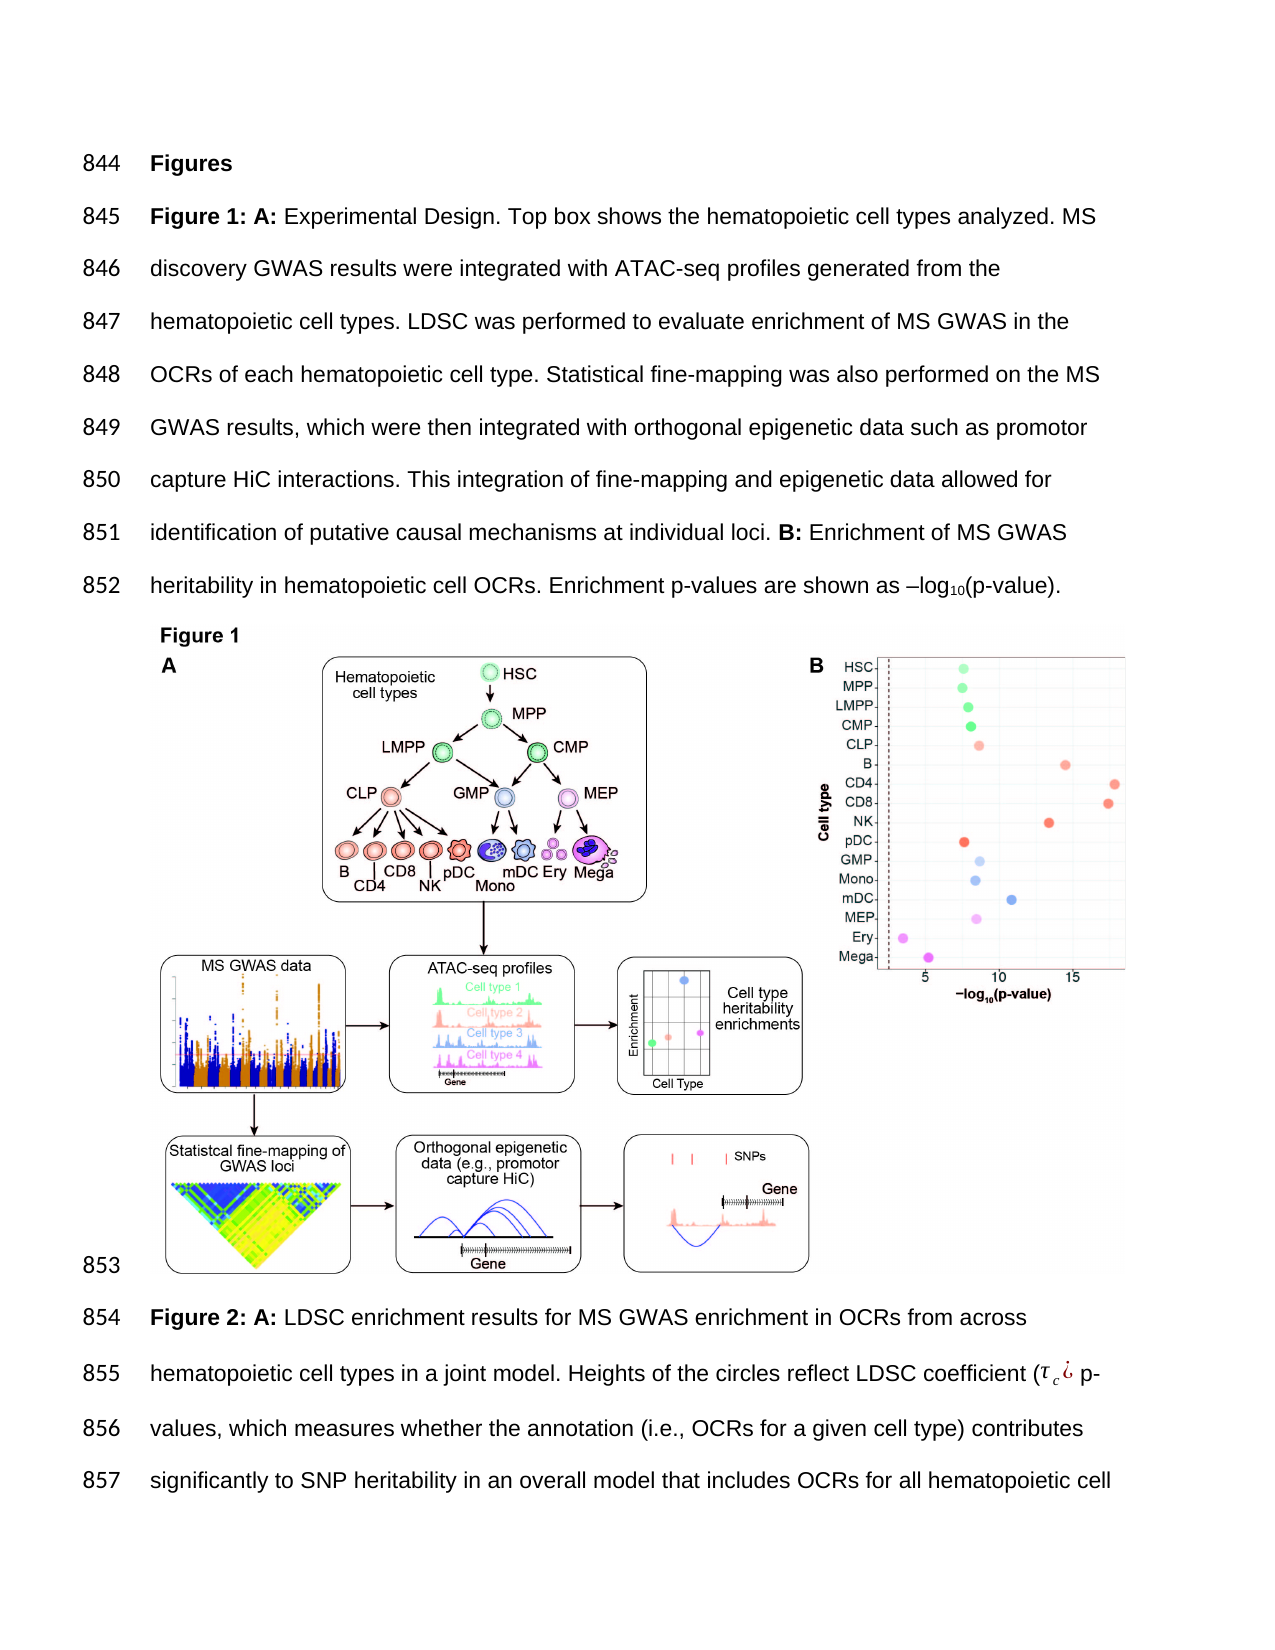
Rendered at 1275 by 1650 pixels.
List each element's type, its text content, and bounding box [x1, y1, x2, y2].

text Figure 1: A: Experimental Design. Top box shows the hematopoietic cell types analyzed. MS discovery GWAS results were integrated with ATAC-seq profiles generated from the hematopoietic cell types. LDSC was performed to evaluate enrichment of MS GWAS in the OCRs of each hematopoietic cell type. Statistical fine-mapping was also performed on the MS GWAS results, which were then integrated with orthogonal epigenetic data such as promotor capture HiC interactions. This integration of fine-mapping and epigenetic data allowed for identification of putative causal mechanisms at individual loci. B: Enrichment of MS GWAS heritability in hematopoietic cell OCRs. Enrichment p-values are shown as –log10(p-value). [150, 203, 1125, 598]
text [150, 1304, 1125, 1494]
text Figures [150, 150, 1125, 176]
picture [150, 624, 1125, 1274]
